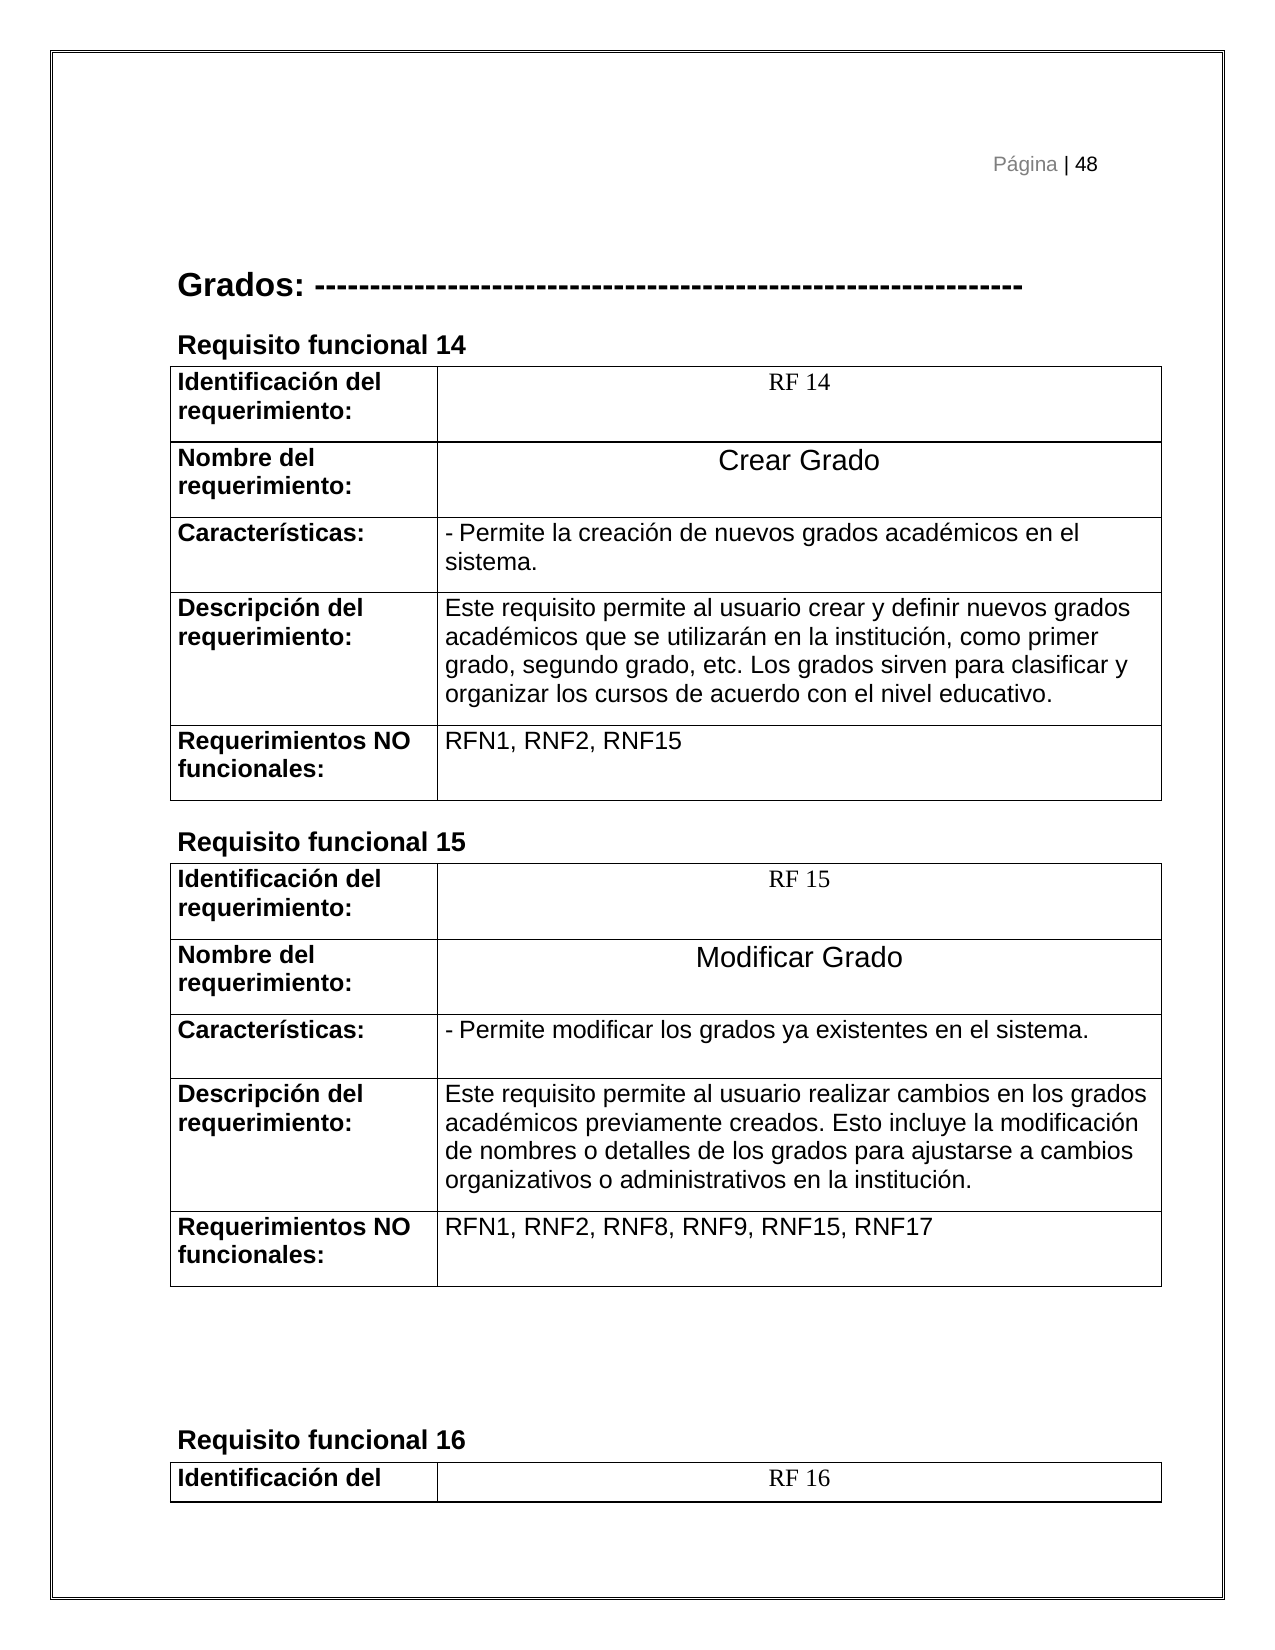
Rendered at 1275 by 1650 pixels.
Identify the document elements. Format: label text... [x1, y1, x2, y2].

table_cell Modificar Grado [438, 940, 1161, 1014]
table_cell Características: [171, 1015, 437, 1078]
table_cell - Permite modificar los grados ya existentes en el sistema. [438, 1015, 1161, 1078]
table_cell RFN1, RNF2, RNF8, RNF9, RNF15, RNF17 [438, 1212, 1161, 1286]
table_cell Nombre del requerimiento: [171, 940, 437, 1014]
table_header RF 15 [438, 864, 1161, 938]
table_cell Descripción del requerimiento: [171, 1079, 437, 1211]
table_cell Este requisito permite al usuario realizar cambios en los grados académicos previamente creados. Esto incluye la modificación de nombres o detalles de los grados para ajustarse a cambios organizativos o administrativos en la institución. [438, 1079, 1161, 1211]
table_cell Este requisito permite al usuario crear y definir nuevos grados académicos que se utilizarán en la institución, como primer grado, segundo grado, etc. Los grados sirven para clasificar y organizar los cursos de acuerdo con el nivel educativo. [438, 593, 1161, 724]
text Grados: ---------------------------------------------------------------- [177, 265, 1098, 304]
table_header Identificación del requerimiento: [171, 367, 437, 441]
table_cell Crear Grado [438, 443, 1161, 517]
text Requisito funcional 16 [177, 1424, 1098, 1456]
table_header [171, 1463, 437, 1501]
table_header RF 14 [438, 367, 1161, 441]
table_cell RFN1, RNF2, RNF15 [438, 726, 1161, 800]
table_header Identificación del requerimiento: [171, 864, 437, 938]
table_cell Características: [171, 518, 437, 592]
table_header RF 16 [438, 1463, 1161, 1501]
table_cell Requerimientos NO funcionales: [171, 726, 437, 800]
text Requisito funcional 14 [177, 329, 1098, 360]
text Requisito funcional 15 [177, 826, 1098, 857]
table_cell Requerimientos NO funcionales: [171, 1212, 437, 1286]
table_cell - Permite la creación de nuevos grados académicos en el sistema. [438, 518, 1161, 592]
table_cell Nombre del requerimiento: [171, 443, 437, 517]
table_cell Descripción del requerimiento: [171, 593, 437, 724]
